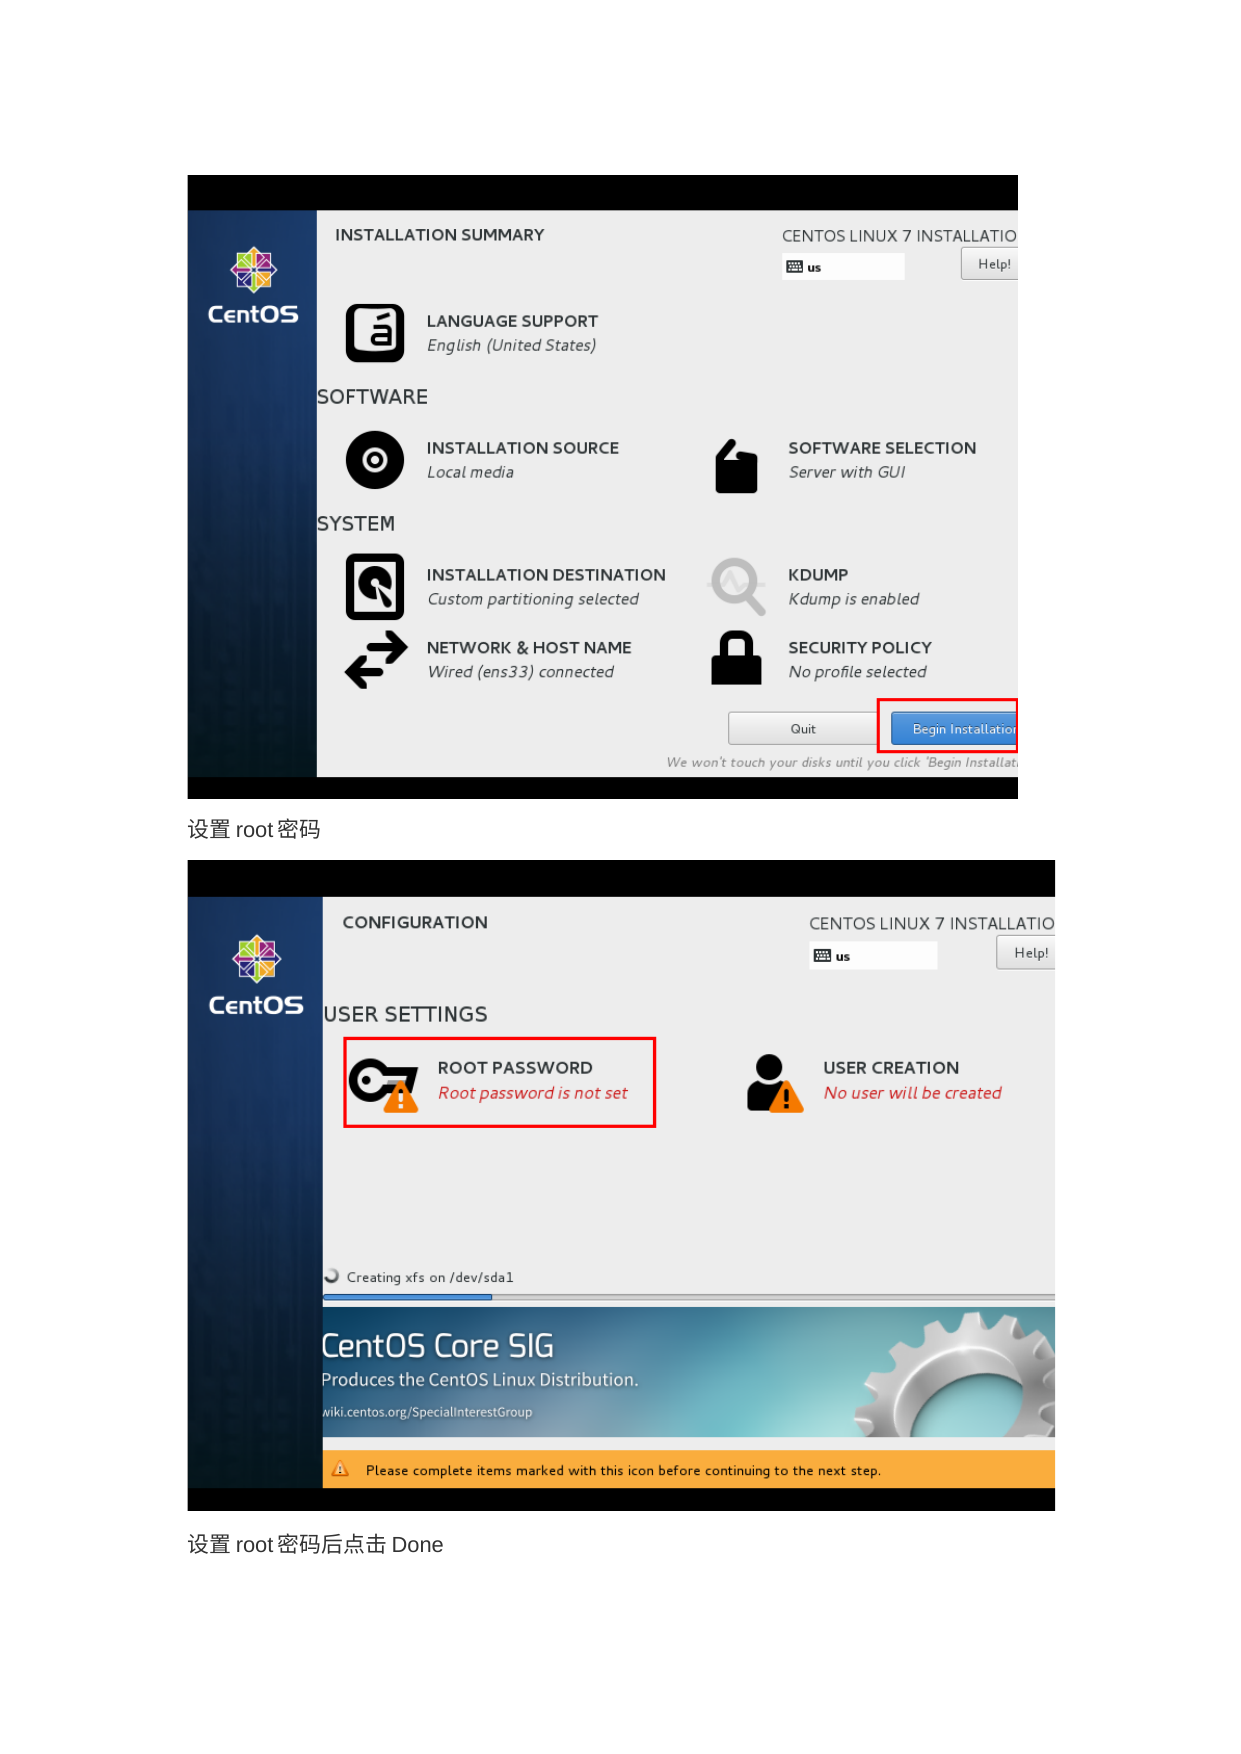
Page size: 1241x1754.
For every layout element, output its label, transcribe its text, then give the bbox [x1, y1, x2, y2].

picture [187, 860, 1056, 1511]
text 设置root密码后点击Done [187, 1527, 1053, 1559]
text 设置root密码 [187, 812, 1053, 844]
picture [187, 175, 1018, 799]
